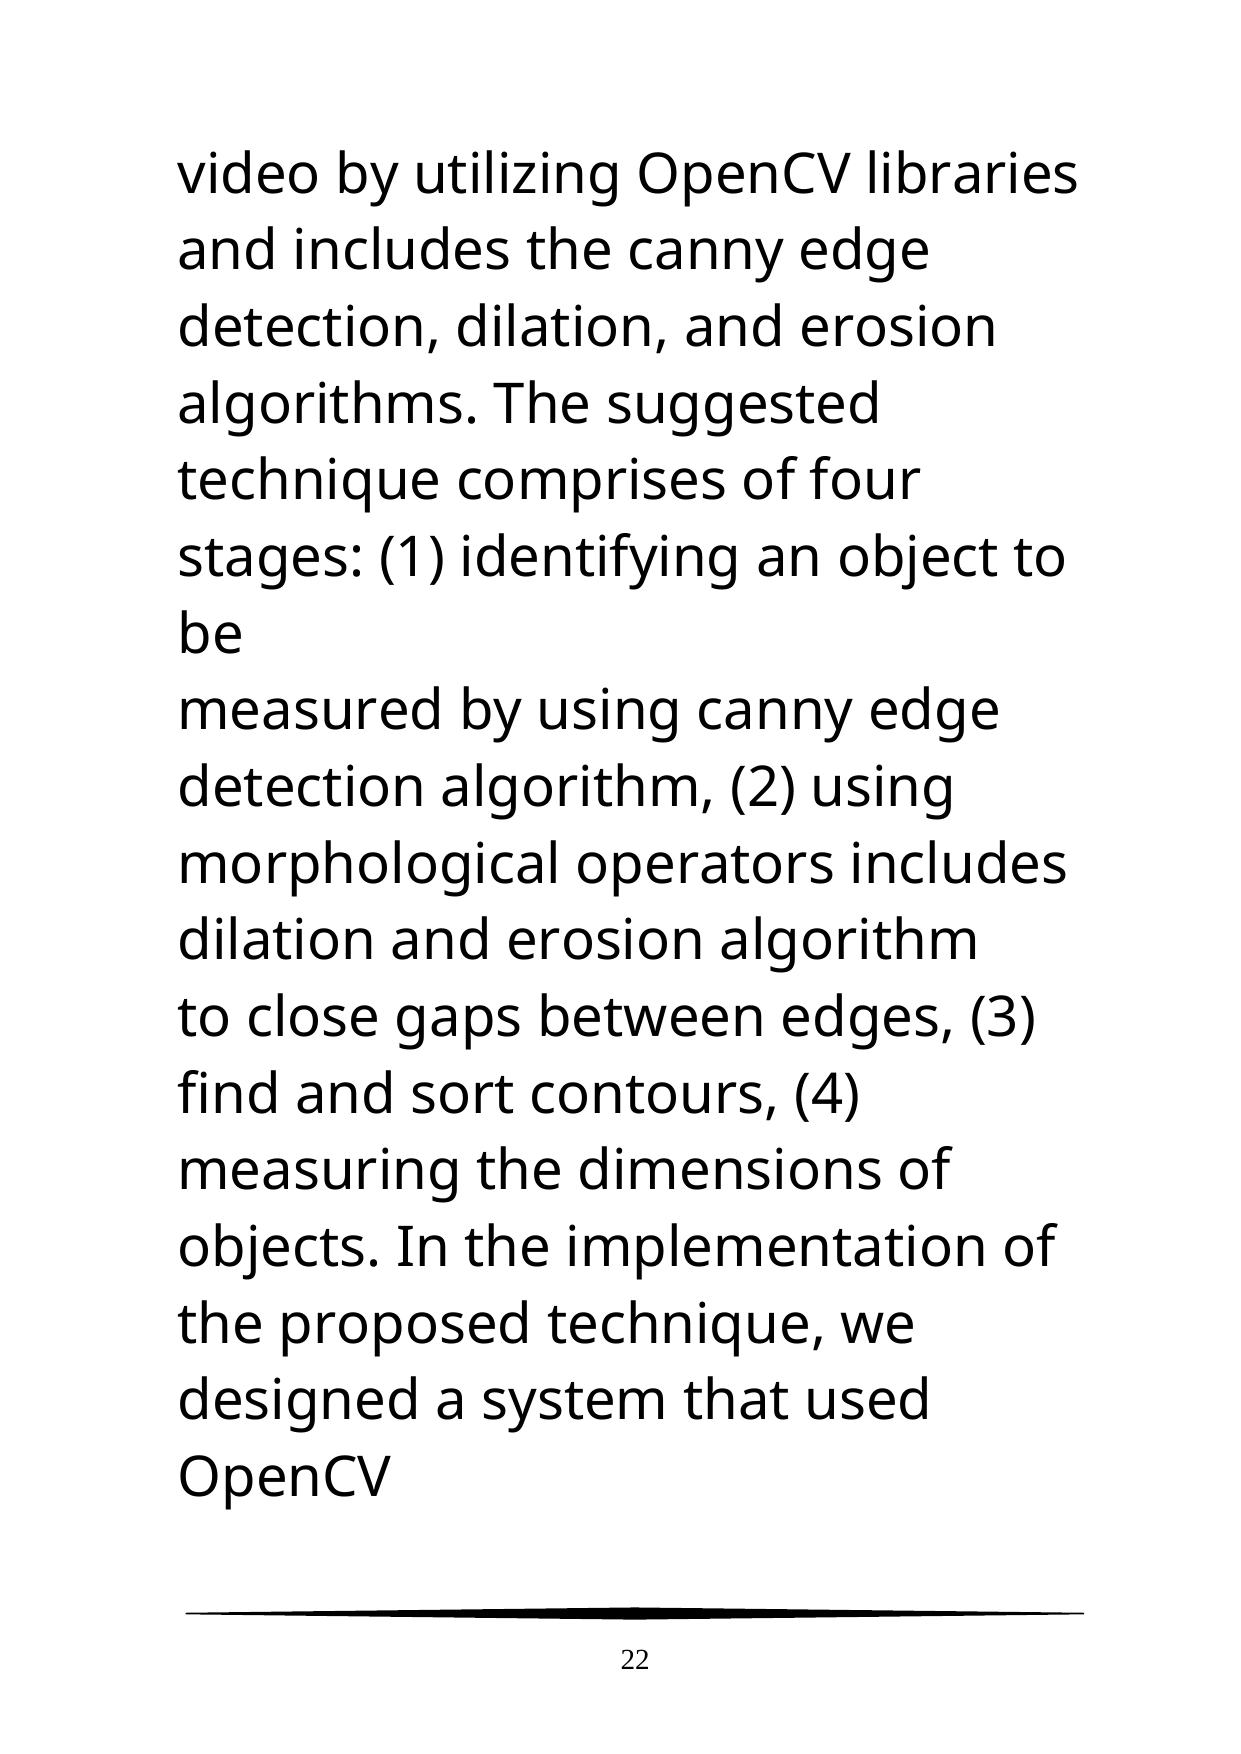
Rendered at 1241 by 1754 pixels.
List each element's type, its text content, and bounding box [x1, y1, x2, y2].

text measured by using canny edge detection algorithm, (2) using [177, 669, 1092, 823]
text video by utilizing OpenCV libraries and includes the canny edge [177, 133, 1092, 286]
text the proposed technique, we designed a system that used OpenCV [177, 1283, 1092, 1513]
text morphological operators includes dilation and erosion algorithm [177, 823, 1092, 976]
text detection, dilation, and erosion algorithms. The suggested [177, 286, 1092, 439]
text measuring the dimensions of objects. In the implementation of [177, 1129, 1092, 1283]
text technique comprises of four stages: (1) identifying an object to be [177, 439, 1092, 669]
text to close gaps between edges, (3) find and sort contours, (4) [177, 976, 1092, 1129]
